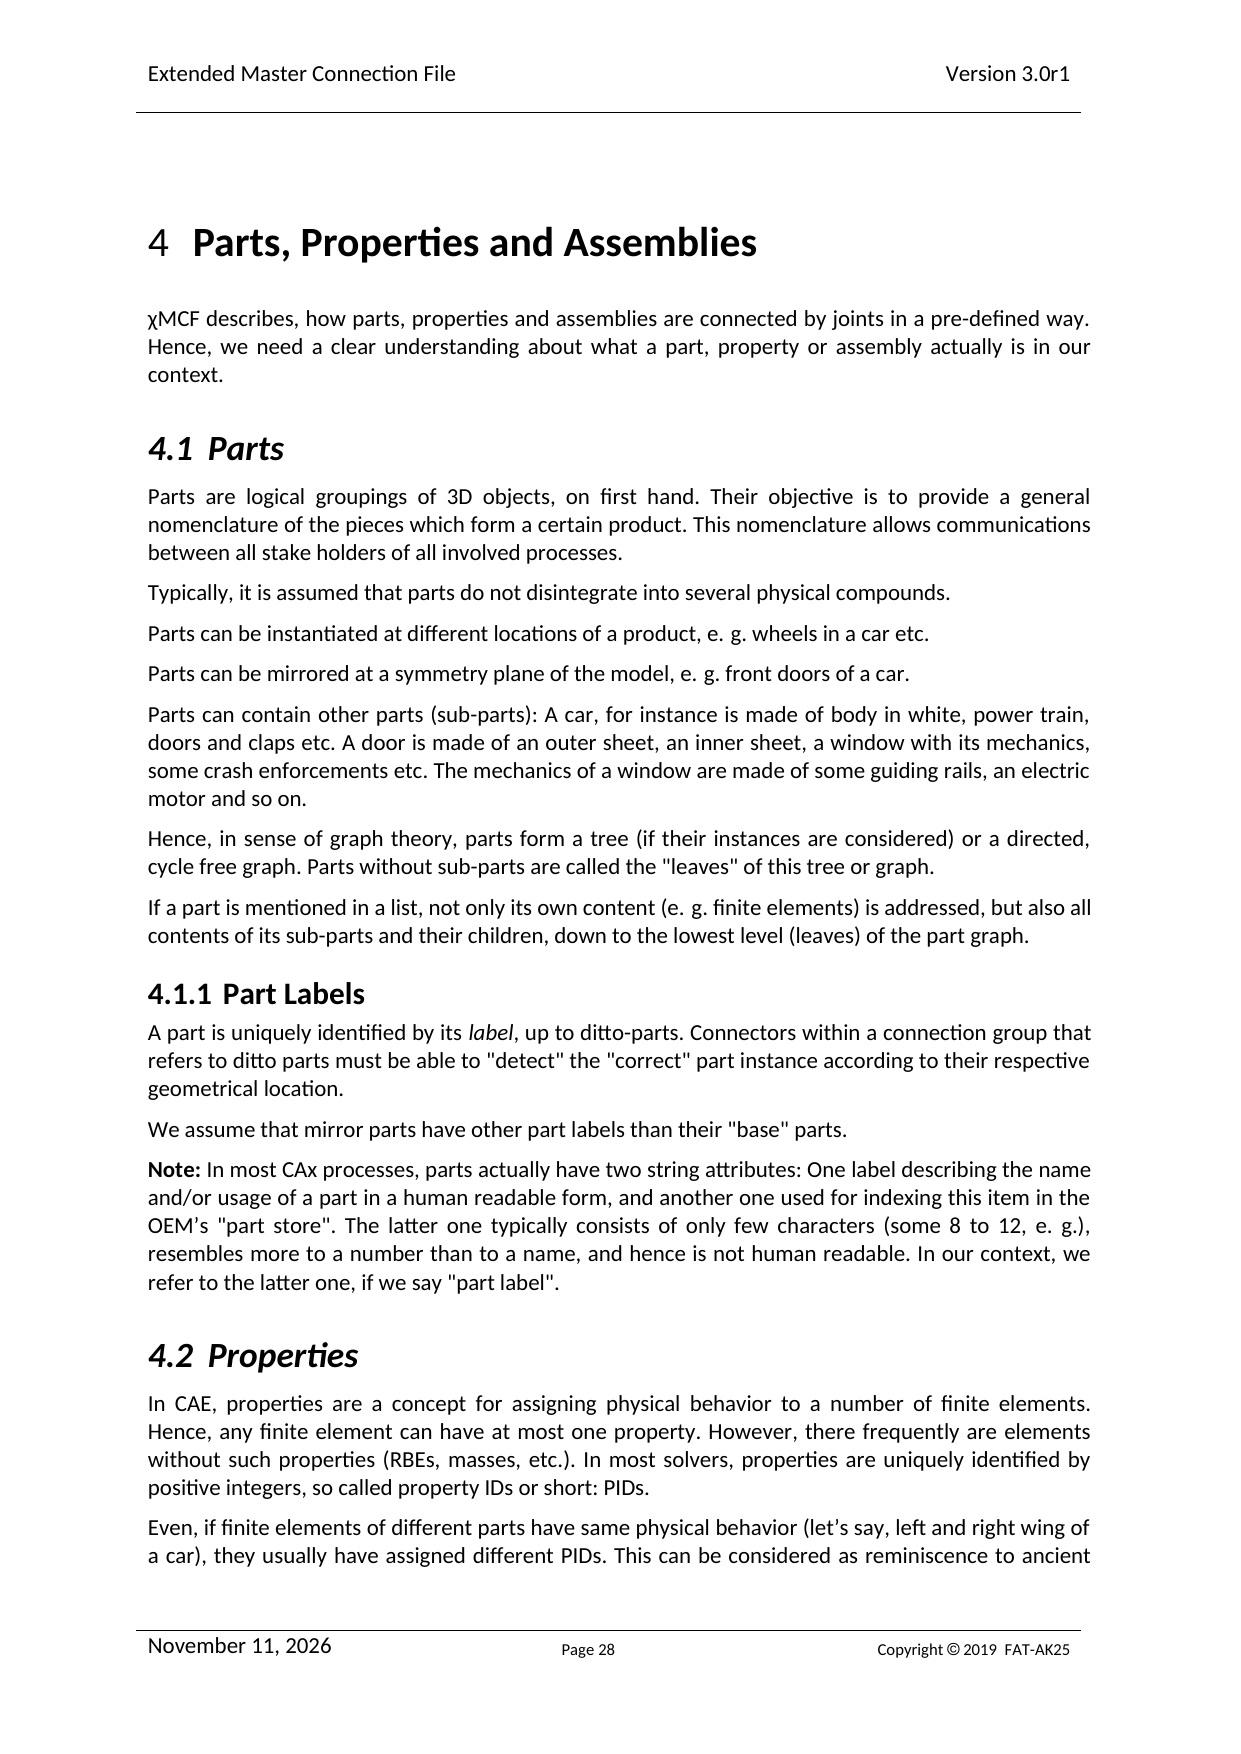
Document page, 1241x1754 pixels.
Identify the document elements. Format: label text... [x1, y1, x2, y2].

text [148, 1513, 1092, 1569]
text χMCF describes, how parts, properties and assemblies are connected by joints in a pre-defined way. Hence, we need a clear understanding about what a part, property or assembly actually is in our context. [148, 304, 1092, 388]
text Note: In most CAx processes, parts actually have two string attributes: One label describing the name and/or usage of a part in a human readable form, and another one used for indexing this item in the OEM’s "part store". The latter one typically consists of only few characters (some 8 to 12, e. g.), resembles more to a number than to a name, and hence is not human readable. In our context, we refer to the latter one, if we say "part label". [148, 1156, 1092, 1296]
text Typically, it is assumed that parts do not disintegrate into several physical compounds. [148, 578, 1092, 606]
subtitle Part Labels [148, 974, 1092, 1012]
text Parts can be mirrored at a symmetry plane of the model, e. g. front doors of a car. [148, 659, 1092, 687]
text Parts can contain other parts (sub-parts): A car, for instance is made of body in white, power train, doors and claps etc. A door is made of an outer sheet, an inner sheet, a window with its mechanics, some crash enforcements etc. The mechanics of a window are made of some guiding rails, an electric motor and so on. [148, 700, 1092, 812]
subtitle Properties [148, 1333, 1092, 1376]
subtitle Parts, Properties and Assemblies [148, 216, 1092, 267]
text In CAE, properties are a concept for assigning physical behavior to a number of finite elements. Hence, any finite element can have at most one property. However, there frequently are elements without such properties (RBEs, masses, etc.). In most solvers, properties are uniquely identified by positive integers, so called property IDs or short: PIDs. [148, 1389, 1092, 1501]
text We assume that mirror parts have other part labels than their "base" parts. [148, 1115, 1092, 1143]
subtitle Parts [148, 426, 1092, 469]
text Parts can be instantiated at different locations of a product, e. g. wheels in a car etc. [148, 619, 1092, 647]
text If a part is mentioned in a list, not only its own content (e. g. finite elements) is addressed, but also all contents of its sub-parts and their children, down to the lowest level (leaves) of the part graph. [148, 893, 1092, 949]
text Hence, in sense of graph theory, parts form a tree (if their instances are considered) or a directed, cycle free graph. Parts without sub-parts are called the "leaves" of this tree or graph. [148, 824, 1092, 881]
text Parts are logical groupings of 3D objects, on first hand. Their objective is to provide a general nomenclature of the pieces which form a certain product. This nomenclature allows communications between all stake holders of all involved processes. [148, 482, 1092, 566]
text A part is uniquely identified by its label, up to ditto-parts. Connectors within a connection group that refers to ditto parts must be able to "detect" the "correct" part instance according to their respective geometrical location. [148, 1018, 1092, 1102]
